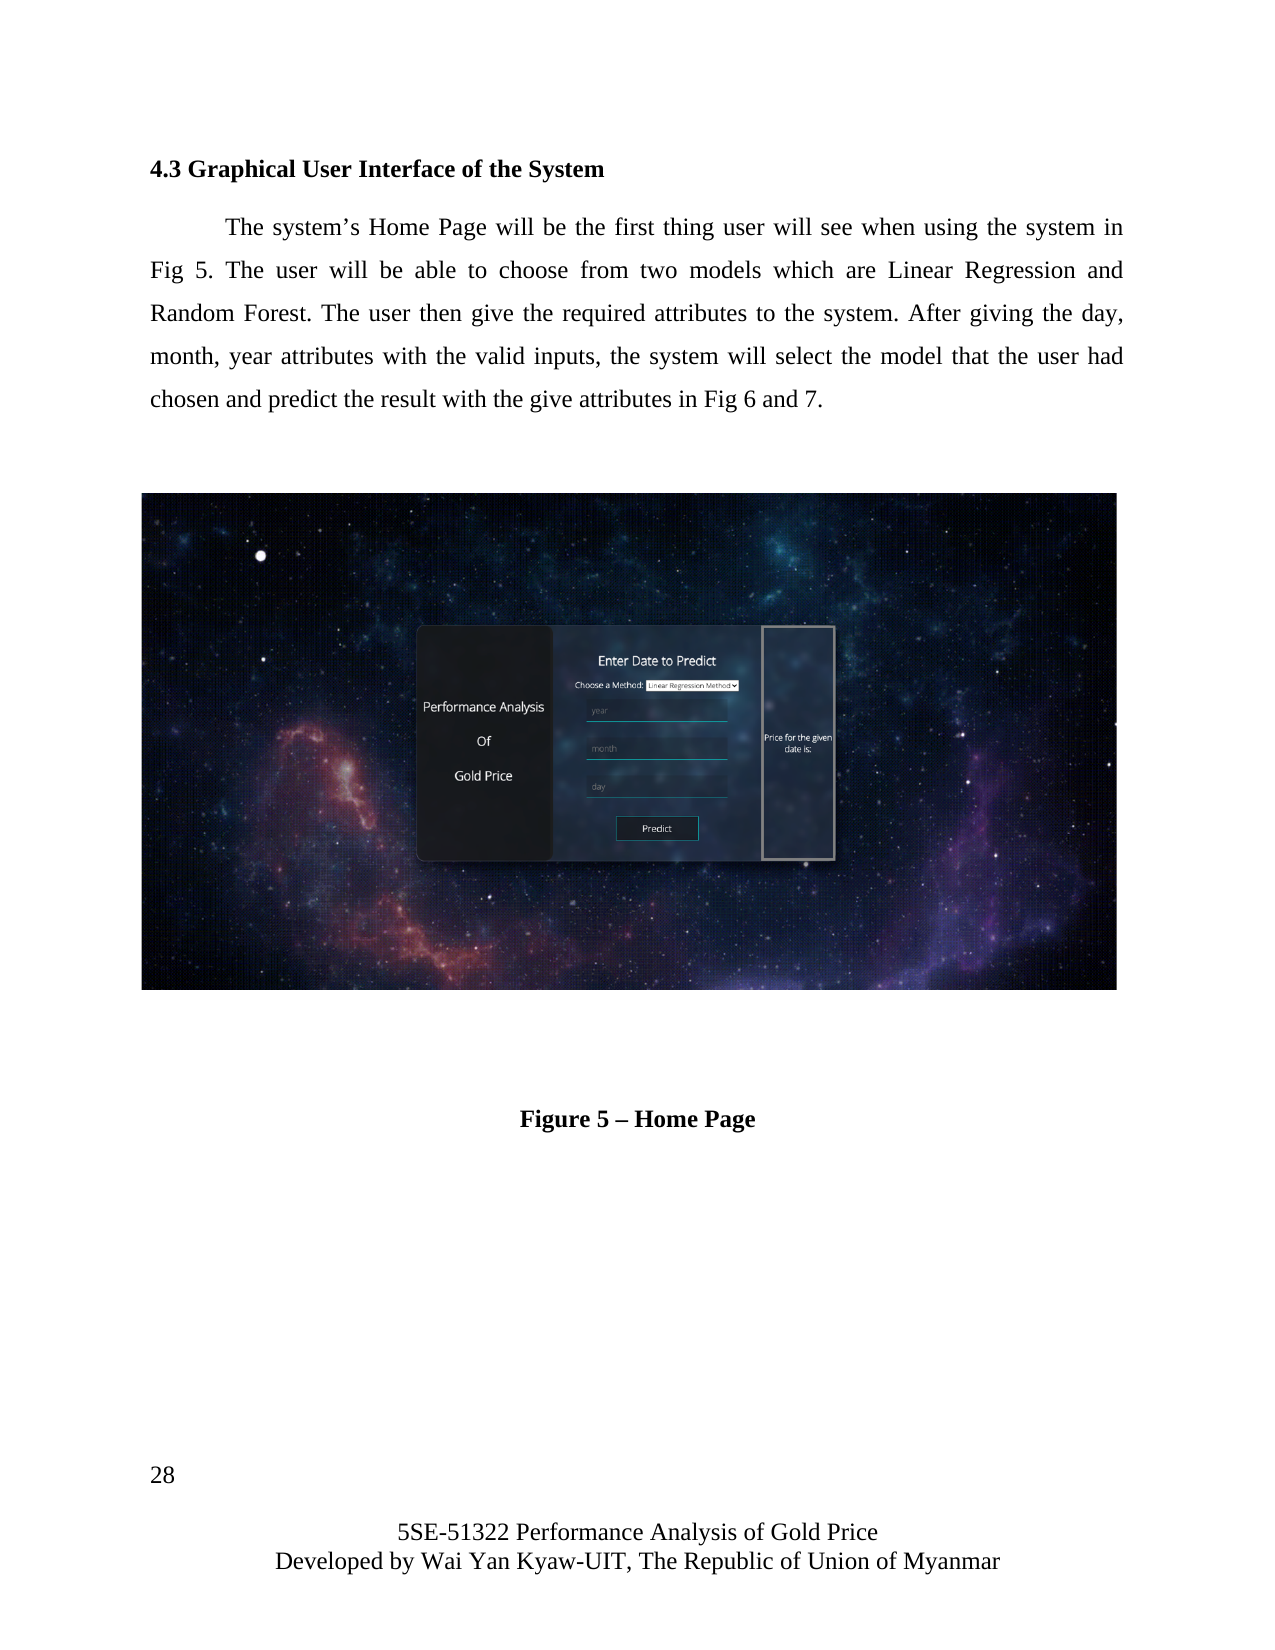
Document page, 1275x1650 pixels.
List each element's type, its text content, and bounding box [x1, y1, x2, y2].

text The system’s Home Page will be the first thing user will see when using the system in Fig 5. The user will be able to choose from two models which are Linear Regression and Random Forest. The user then give the required attributes to the system. After giving the day, month, year attributes with the valid inputs, the system will select the model that the user had chosen and predict the result with the give attributes in Fig 6 and 7. [150, 212, 1125, 413]
picture [141, 493, 1117, 990]
text Figure 5 – Home Page [150, 1104, 1125, 1133]
subtitle 4.3 Graphical User Interface of the System [150, 154, 1125, 183]
